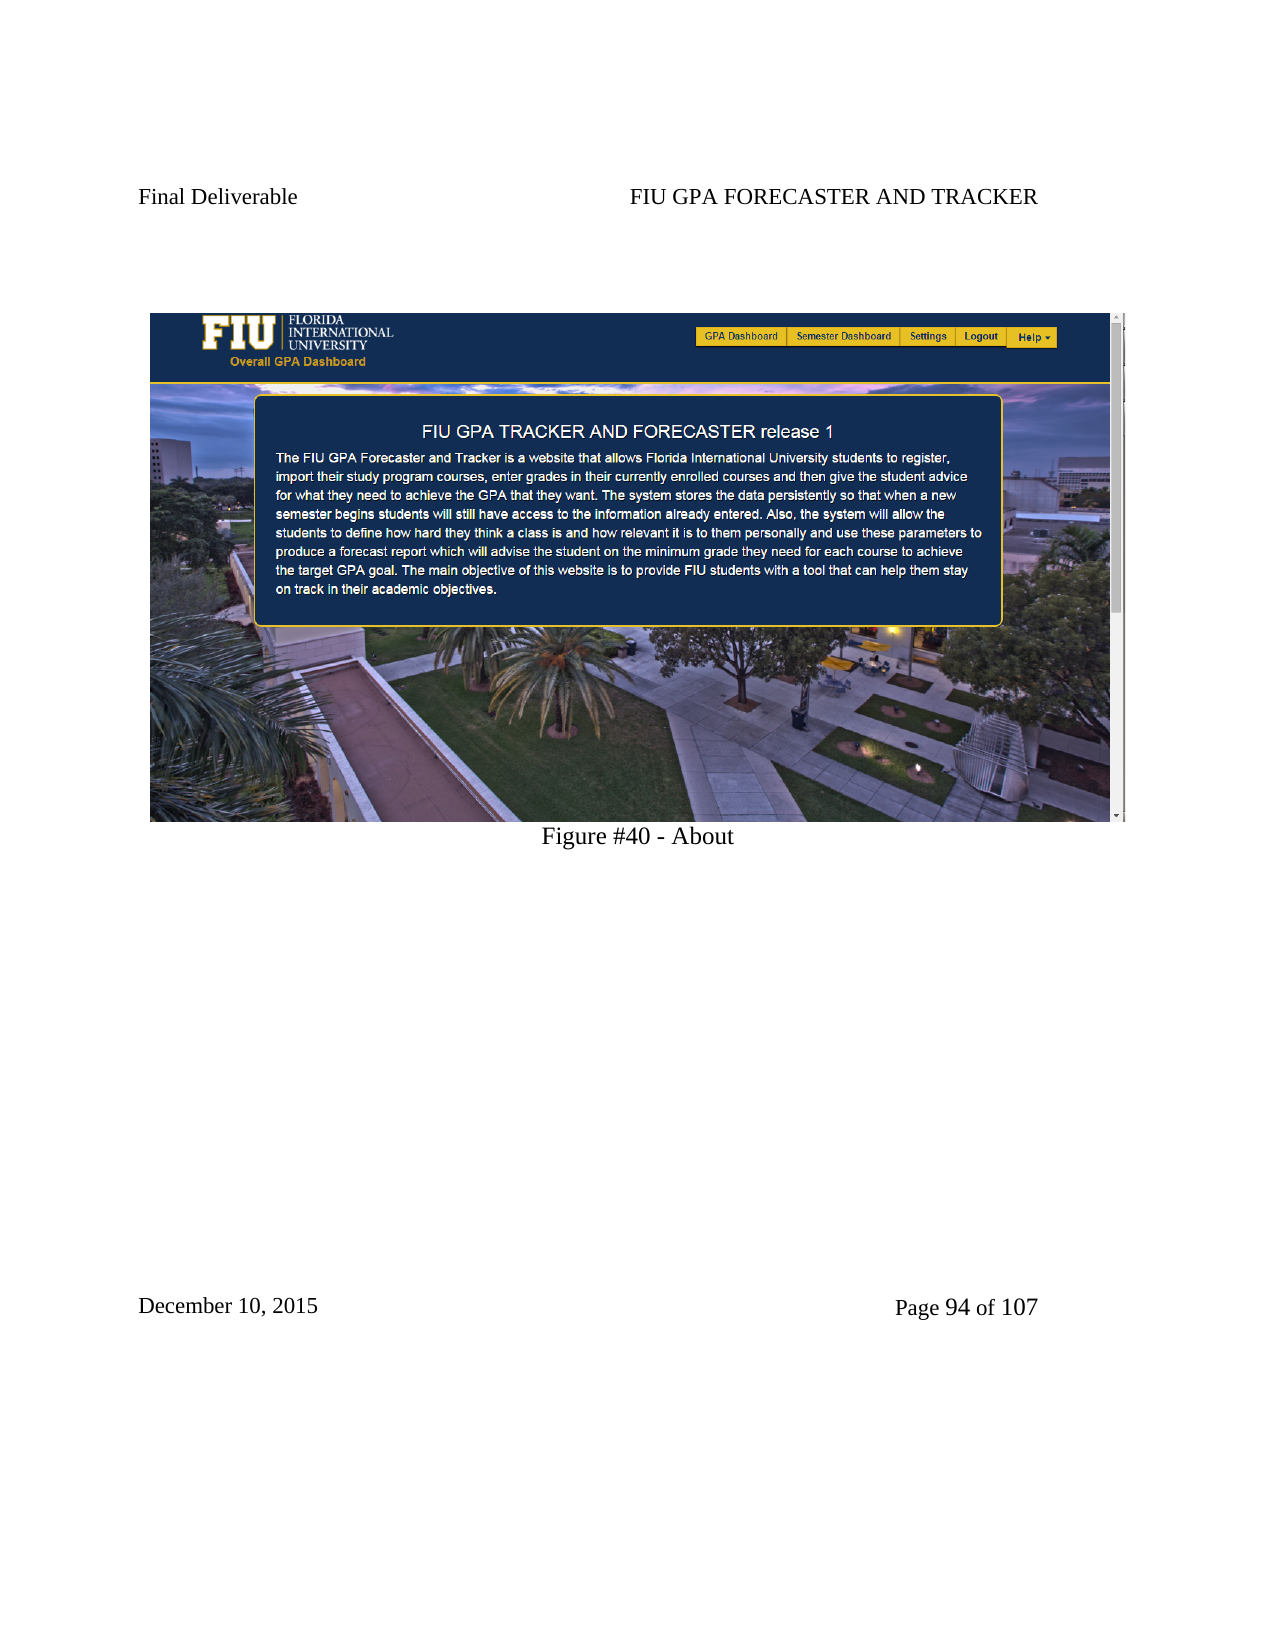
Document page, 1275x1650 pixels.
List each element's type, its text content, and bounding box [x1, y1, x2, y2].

text Figure #40 - About [150, 822, 1125, 850]
picture [150, 313, 1125, 822]
